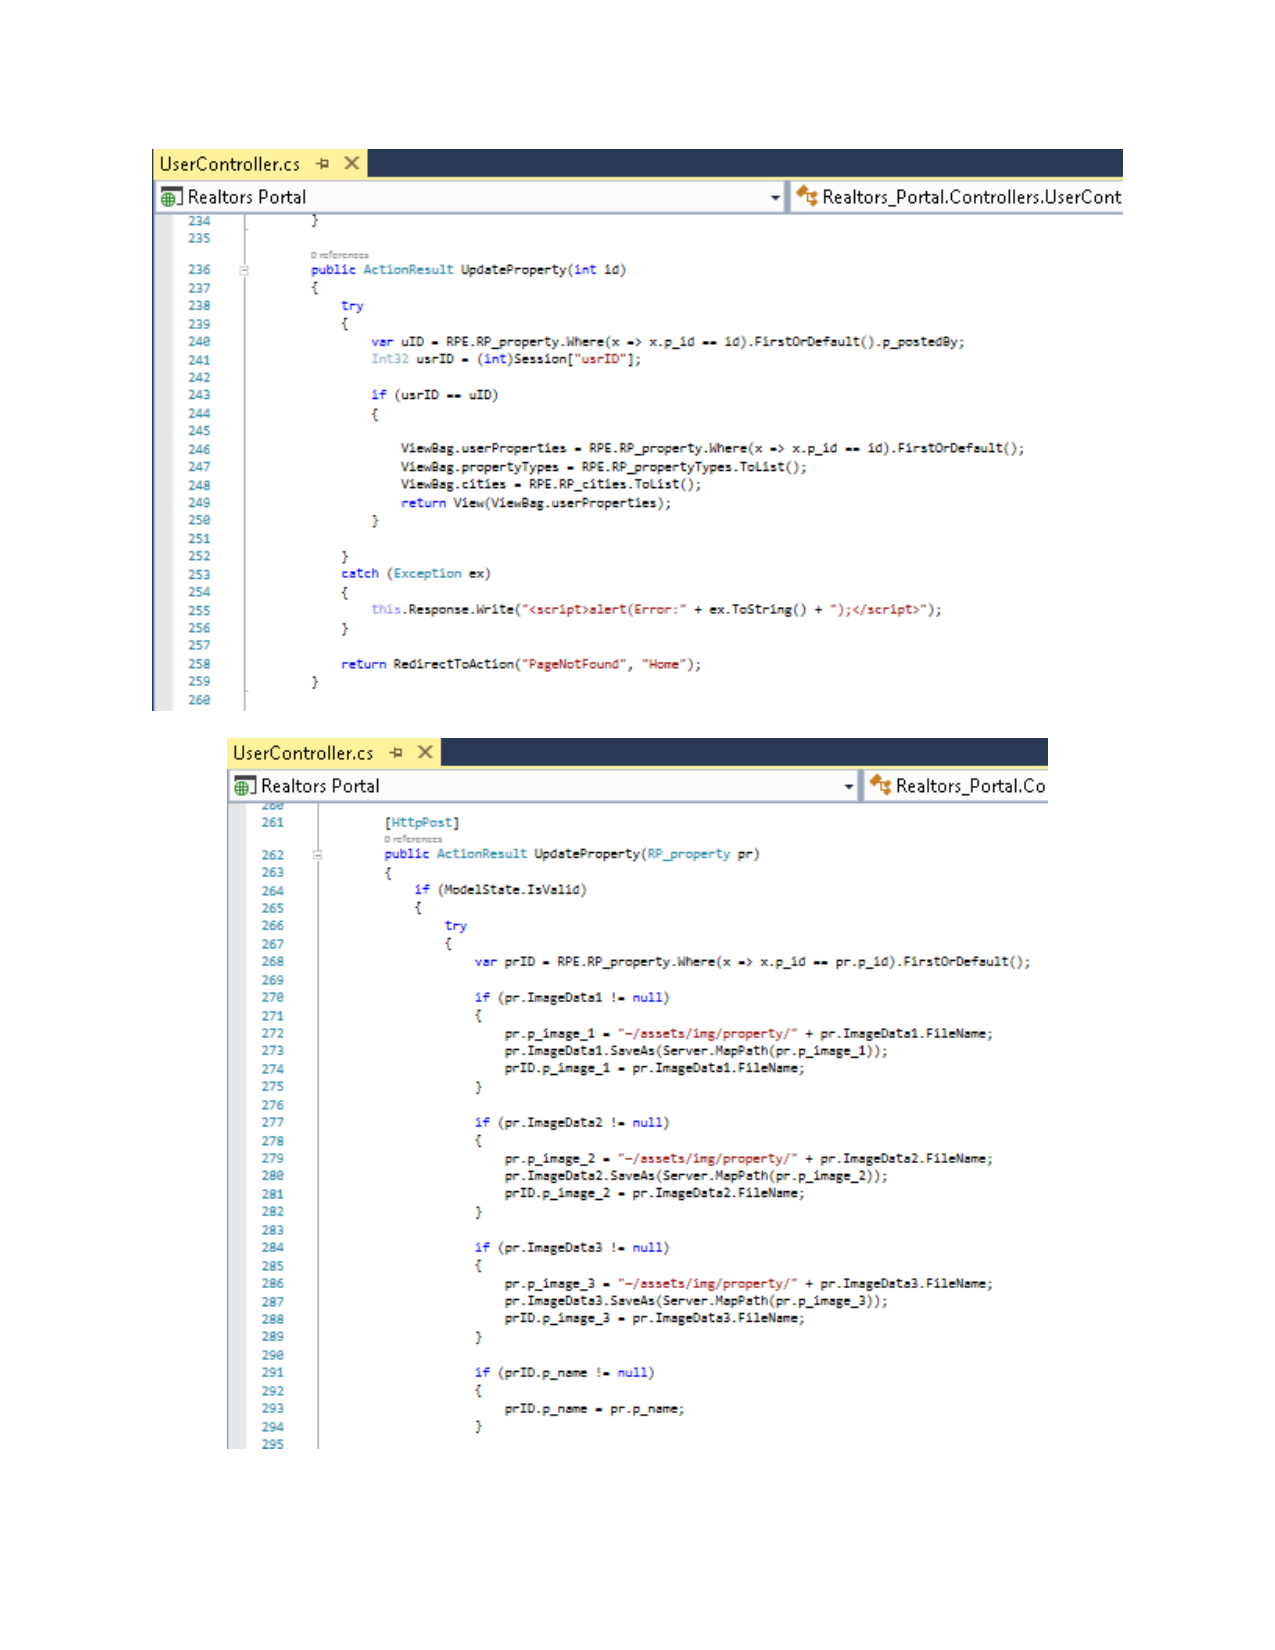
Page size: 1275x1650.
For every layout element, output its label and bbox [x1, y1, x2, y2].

picture [227, 738, 1048, 1449]
picture [152, 149, 1123, 711]
